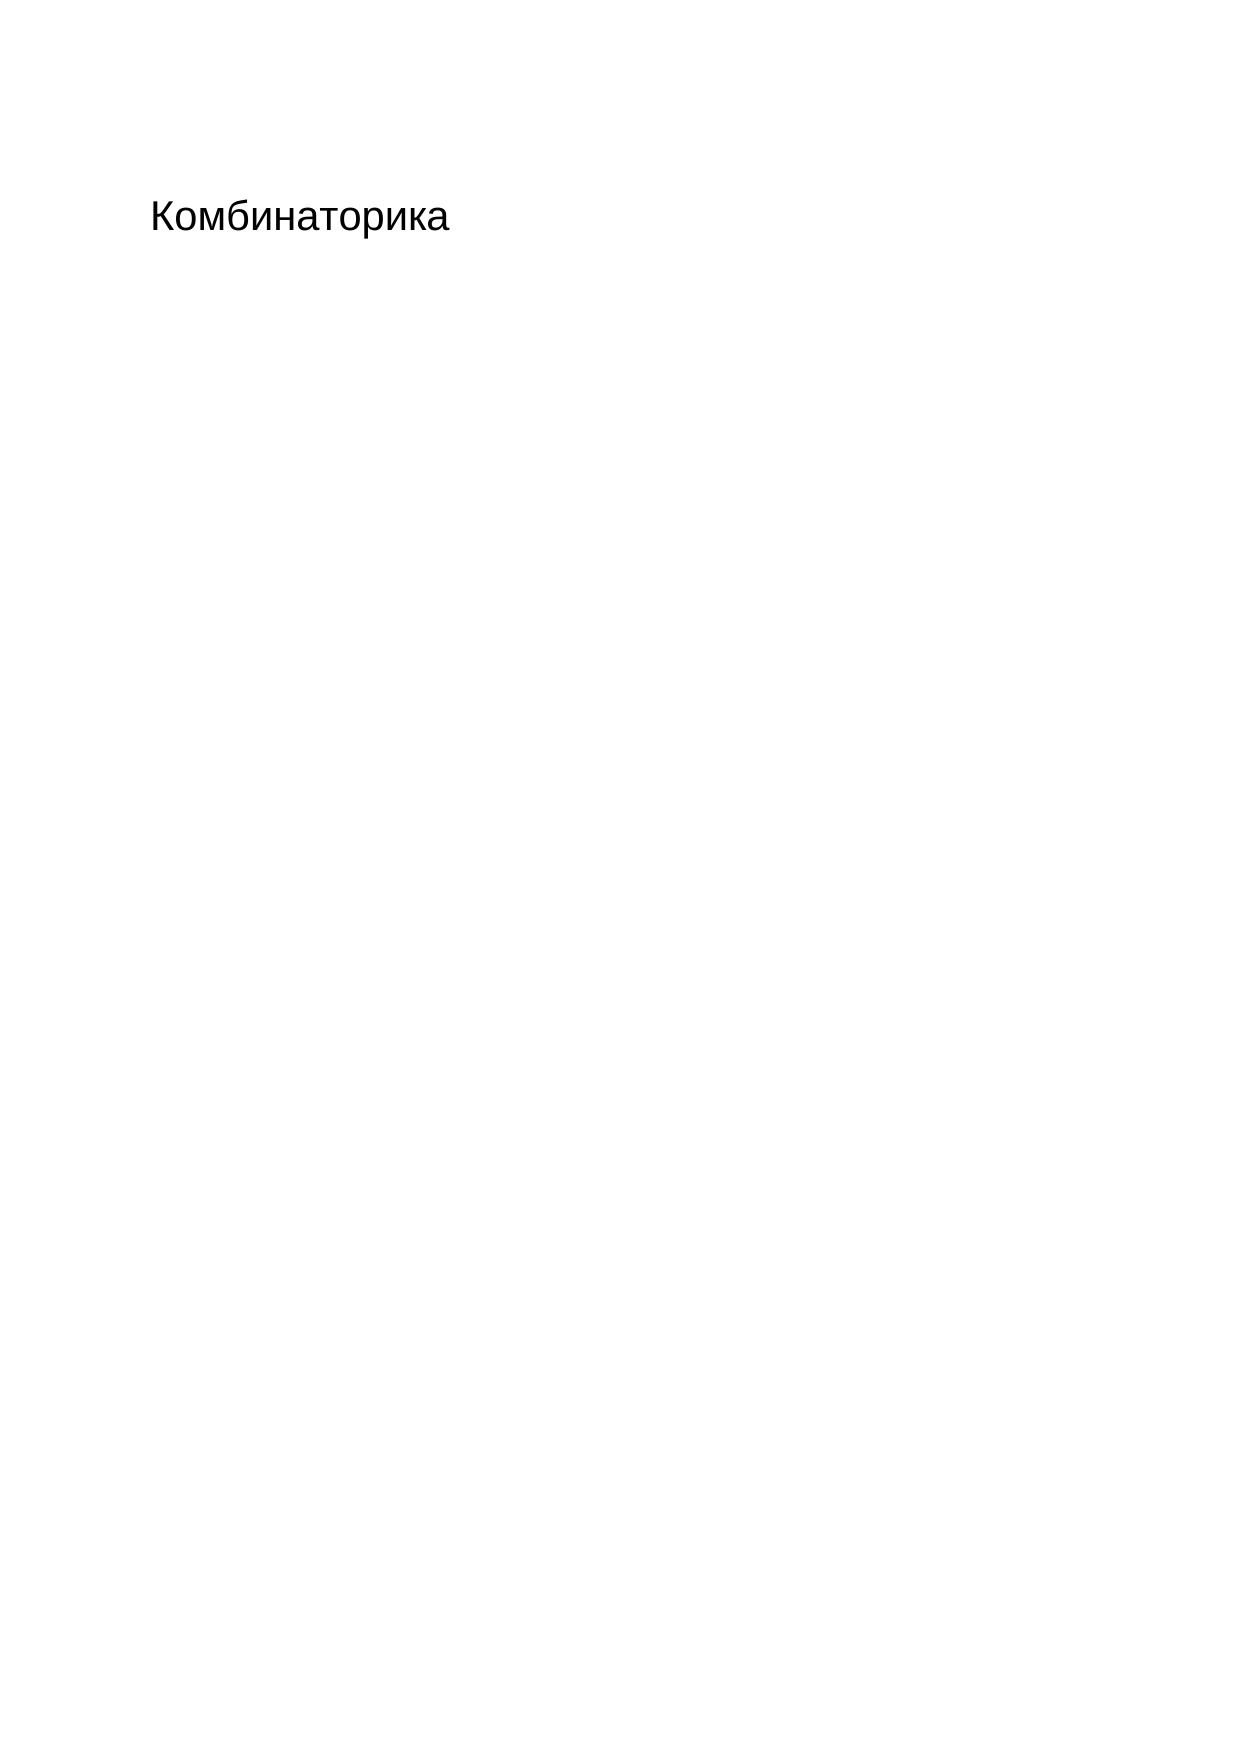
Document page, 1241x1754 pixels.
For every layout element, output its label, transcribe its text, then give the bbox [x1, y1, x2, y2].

subtitle Комбинаторика [150, 192, 1090, 239]
